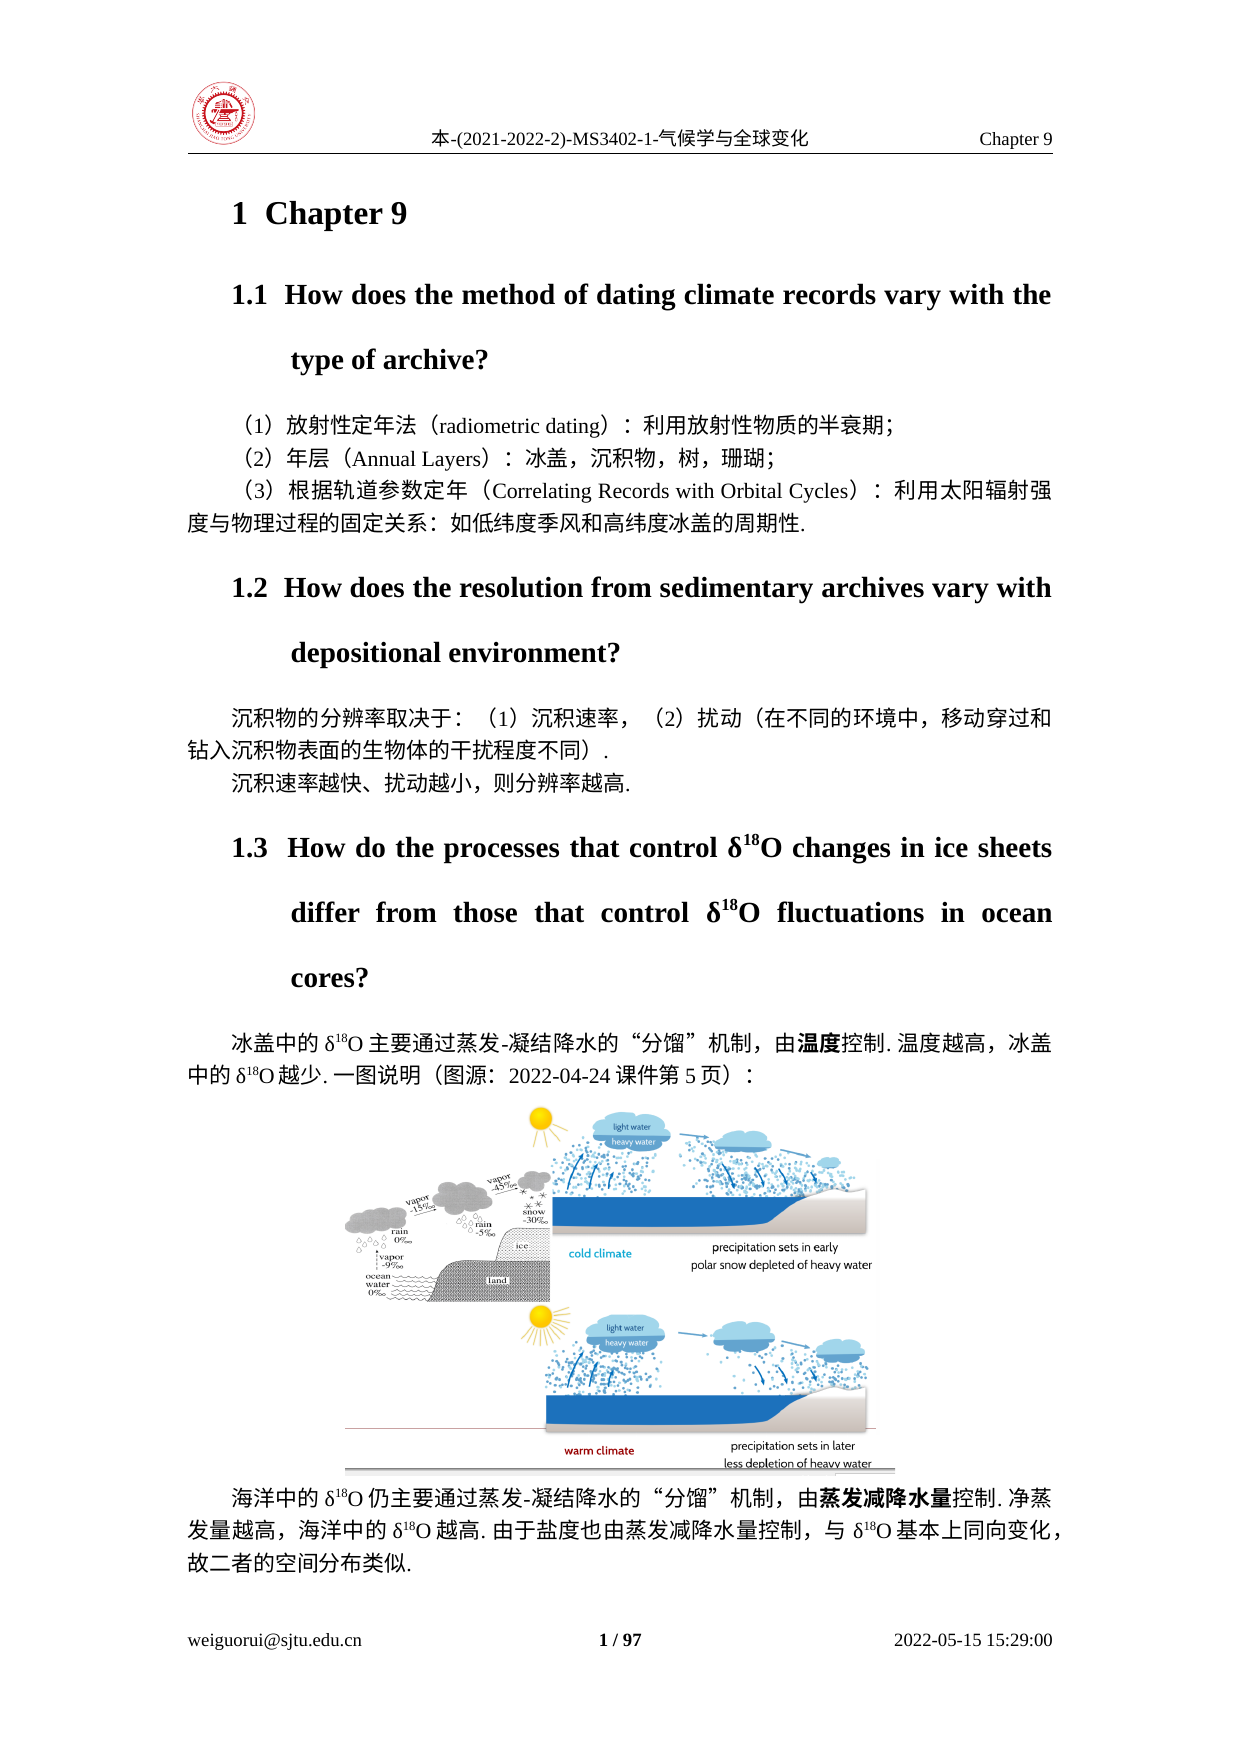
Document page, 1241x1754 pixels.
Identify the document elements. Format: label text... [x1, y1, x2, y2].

subtitle Chapter 9 [231, 180, 1053, 245]
text 海洋中的δ18O仍主要通过蒸发-凝结降水的“分馏”机制，由蒸发减降水量控制. 净蒸发量越高，海洋中的δ18O越高. 由于盐度也由蒸发减降水量控制，与δ18O基本上同向变化，故二者的空间分布类似. [187, 1480, 1053, 1578]
text （3）根据轨道参数定年（Correlating Records with Orbital Cycles）：利用太阳辐射强度与物理过程的固定关系：如低纬度季风和高纬度冰盖的周期性. [187, 473, 1053, 538]
text 沉积物的分辨率取决于：（1）沉积速率，（2）扰动（在不同的环境中，移动穿过和钻入沉积物表面的生物体的干扰程度不同）. [187, 700, 1053, 765]
text （2）年层（Annual Layers）：冰盖，沉积物，树，珊瑚； [187, 440, 1053, 473]
picture [188, 77, 259, 148]
subtitle How does the resolution from sedimentary archives vary with depositional environment? [231, 554, 1053, 684]
text 沉积速率越快、扰动越小，则分辨率越高. [187, 765, 1053, 798]
subtitle How does the method of dating climate records vary with the type of archive? [231, 262, 1053, 392]
subtitle How do the processes that control δ18O changes in ice sheets differ from those that control δ18O fluctuations in ocean cores? [231, 814, 1053, 1009]
text 冰盖中的δ18O主要通过蒸发-凝结降水的“分馏”机制，由温度控制. 温度越高，冰盖中的δ18O越少. 一图说明（图源：2022-04-24课件第5页）： [187, 1025, 1053, 1090]
text （1）放射性定年法（radiometric dating）：利用放射性物质的半衰期； [187, 408, 1053, 440]
picture [345, 1090, 896, 1476]
